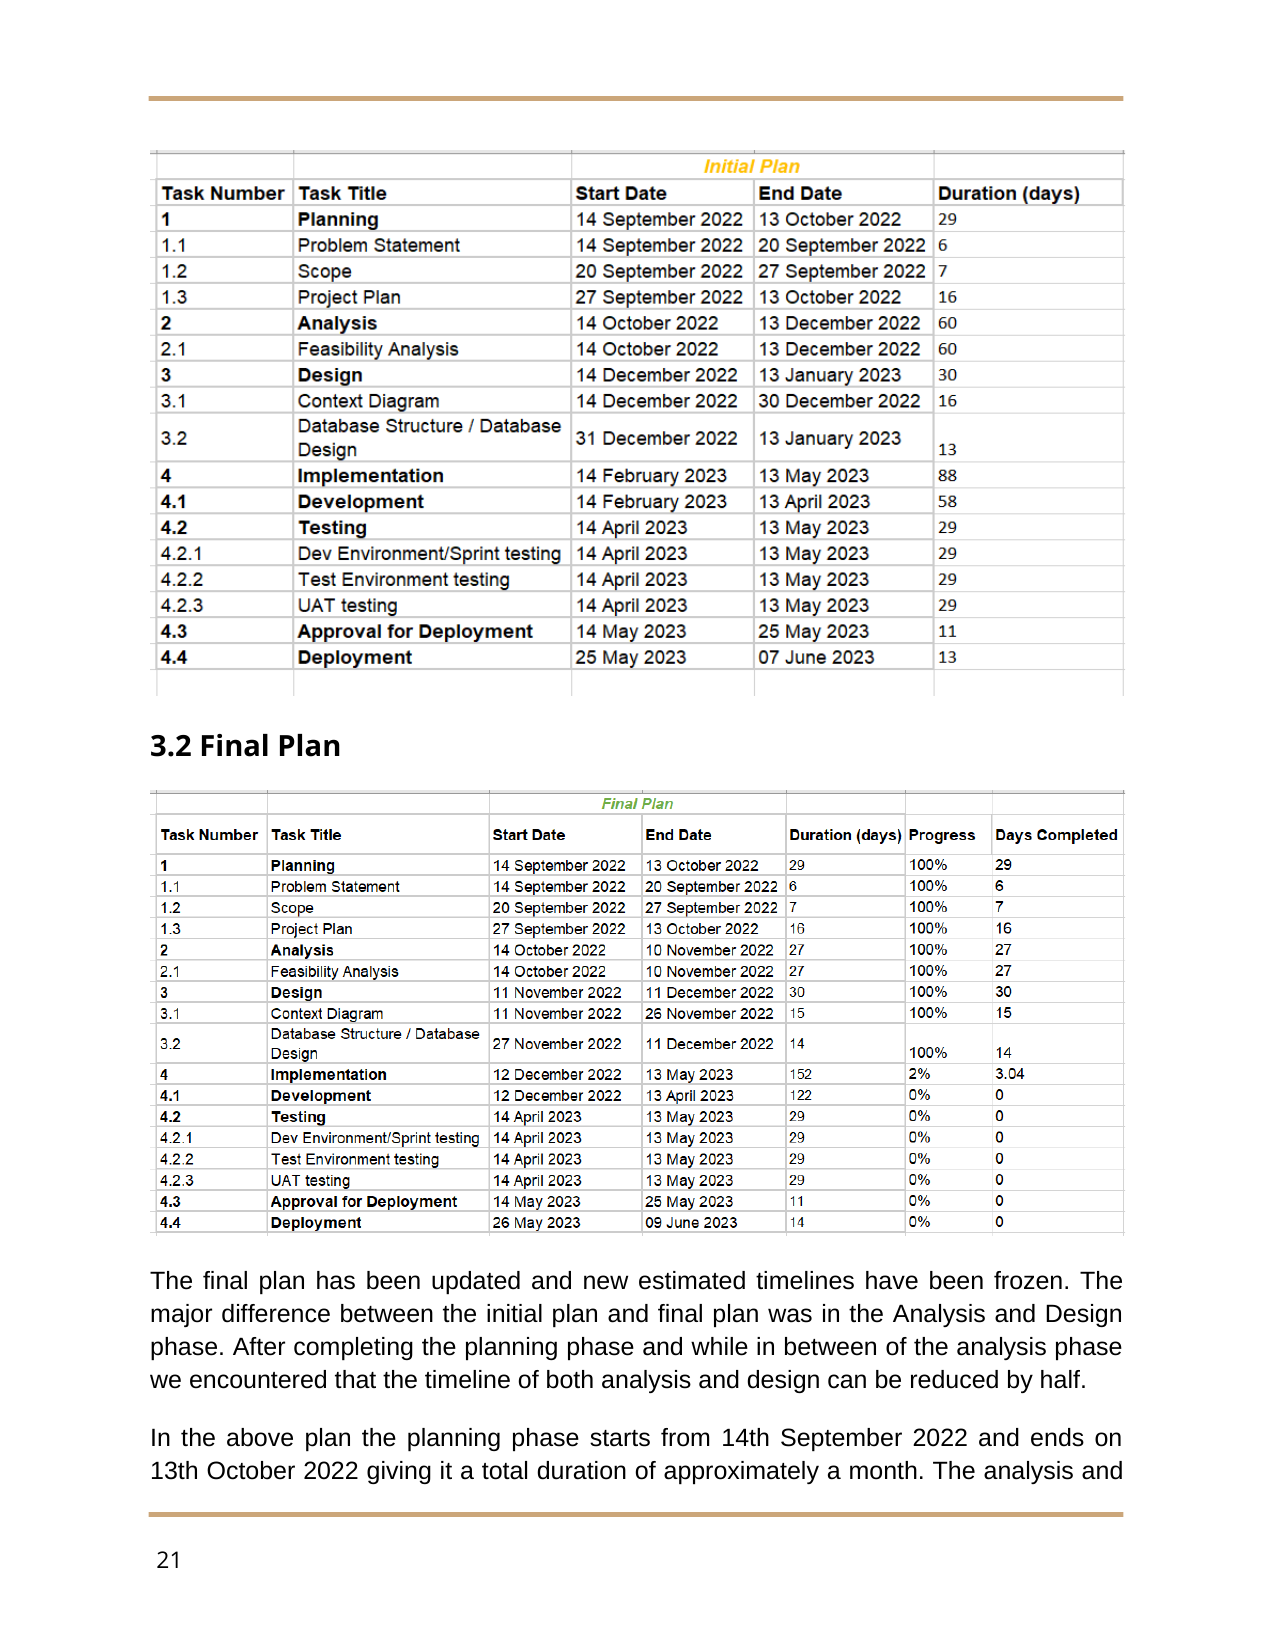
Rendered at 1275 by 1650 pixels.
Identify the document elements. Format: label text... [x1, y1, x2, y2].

subtitle 3.2 Final Plan [150, 726, 939, 765]
text The final plan has been updated and new estimated timelines have been frozen. The major difference between the initial plan and final plan was in the Analysis and Design phase. After completing the planning phase and while in between of the analysis phase we encountered that the timeline of both analysis and design can be reduced by half. [150, 1266, 1125, 1393]
picture [148, 96, 1124, 101]
picture [150, 150, 1125, 696]
picture [148, 1512, 1124, 1517]
picture [150, 790, 1125, 1236]
